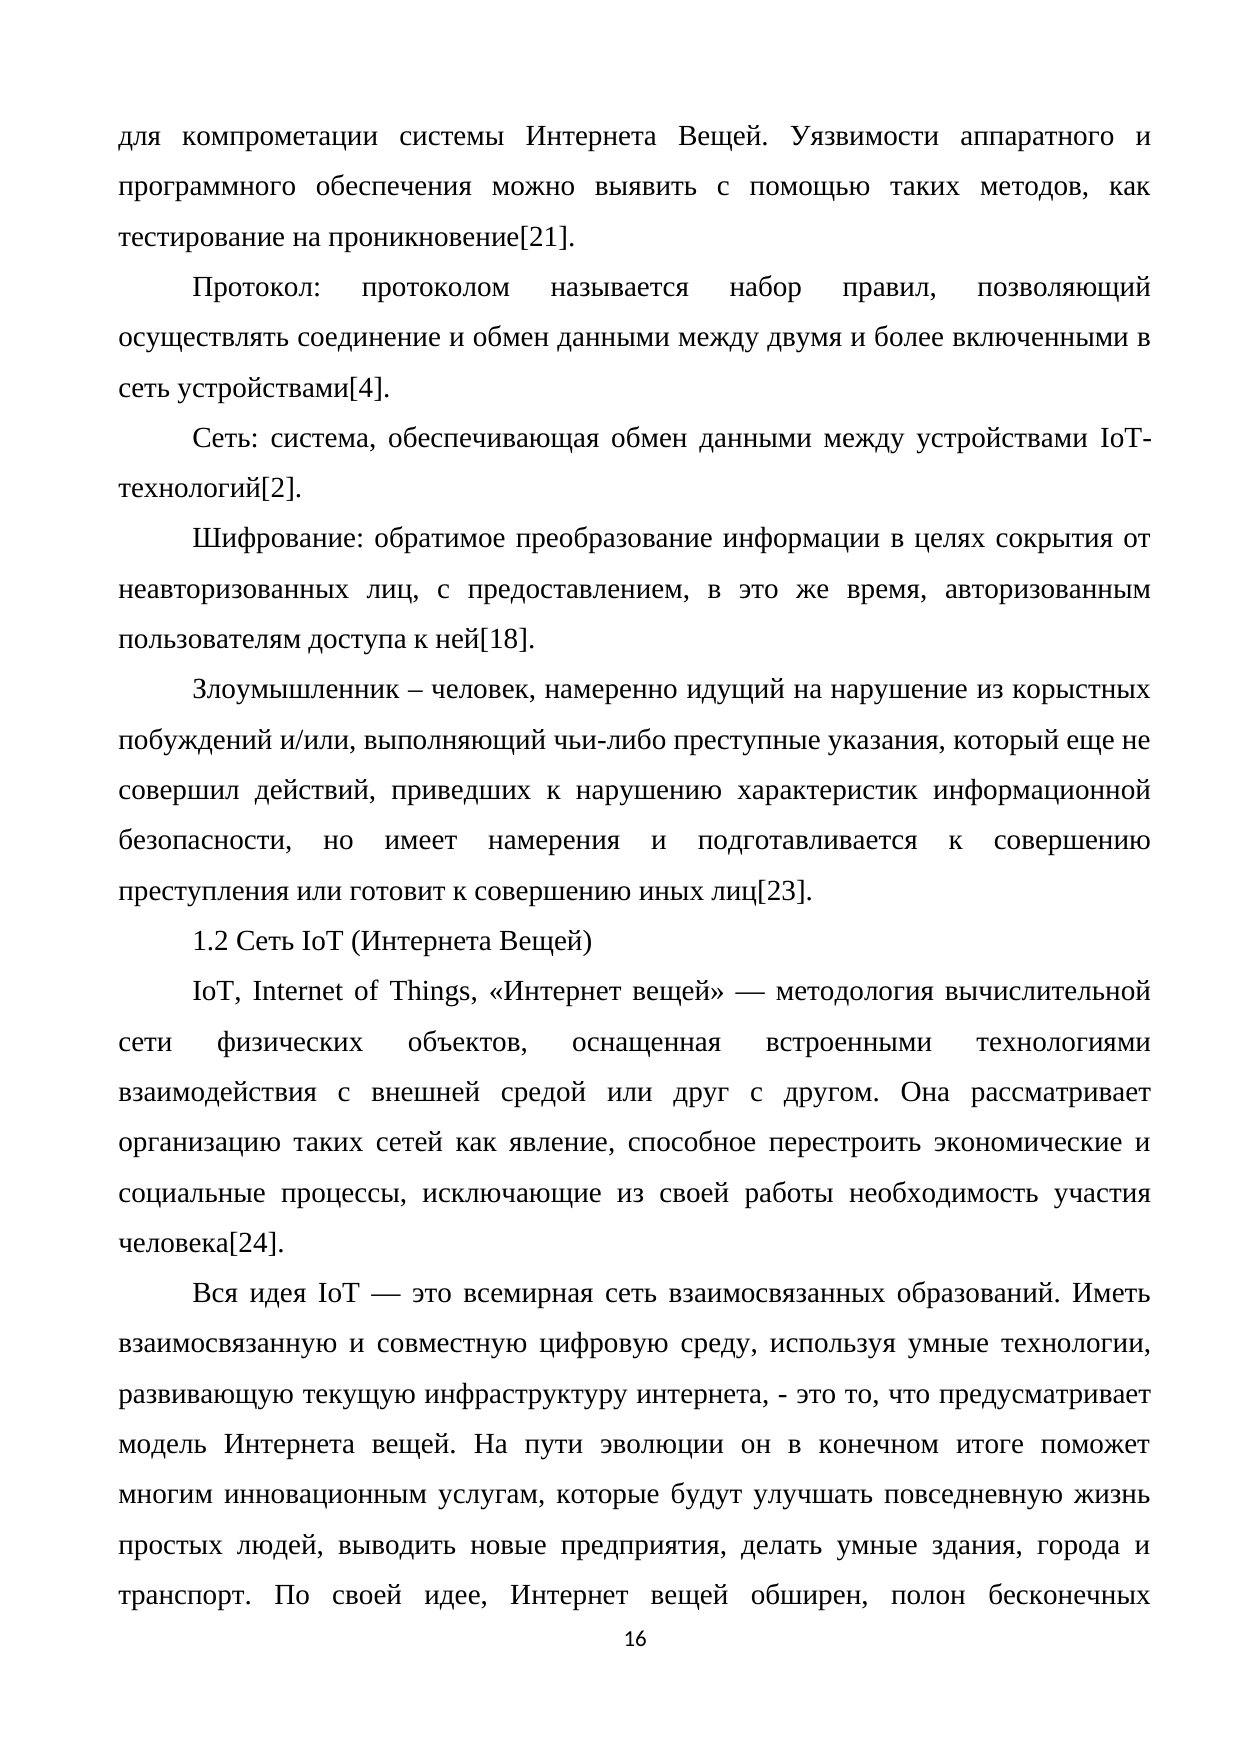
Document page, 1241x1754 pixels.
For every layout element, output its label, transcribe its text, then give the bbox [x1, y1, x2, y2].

text IoT, Internet of Things, «Интернет вещей» — методология вычислительной сети физических объектов, оснащенная встроенными технологиями взаимодействия с внешней средой или друг с другом. Она рассматривает организацию таких сетей как явление, способное перестроить экономические и социальные процессы, исключающие из своей работы необходимость участия человека[24]. [118, 973, 1152, 1258]
text Сеть: система, обеспечивающая обмен данными между устройствами IoT-технологий[2]. [118, 420, 1152, 504]
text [118, 1275, 1152, 1611]
subtitle 1.2 Сеть IoT (Интернета Вещей) [118, 923, 1152, 957]
text Протокол: протоколом называется набор правил, позволяющий осуществлять соединение и обмен данными между двумя и более включенными в сеть устройствами[4]. [118, 269, 1152, 403]
text Шифрование: обратимое преобразование информации в целях сокрытия от неавторизованных лиц, с предоставлением, в это же время, авторизованным пользователям доступа к ней[18]. [118, 521, 1152, 655]
text Злоумышленник – человек, намеренно идущий на нарушение из корыстных побуждений и/или, выполняющий чьи-либо преступные указания, который еще не совершил действий, приведших к нарушению характеристик информационной безопасности, но имеет намерения и подготавливается к совершению преступления или готовит к совершению иных лиц[23]. [118, 672, 1152, 906]
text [118, 118, 1152, 252]
